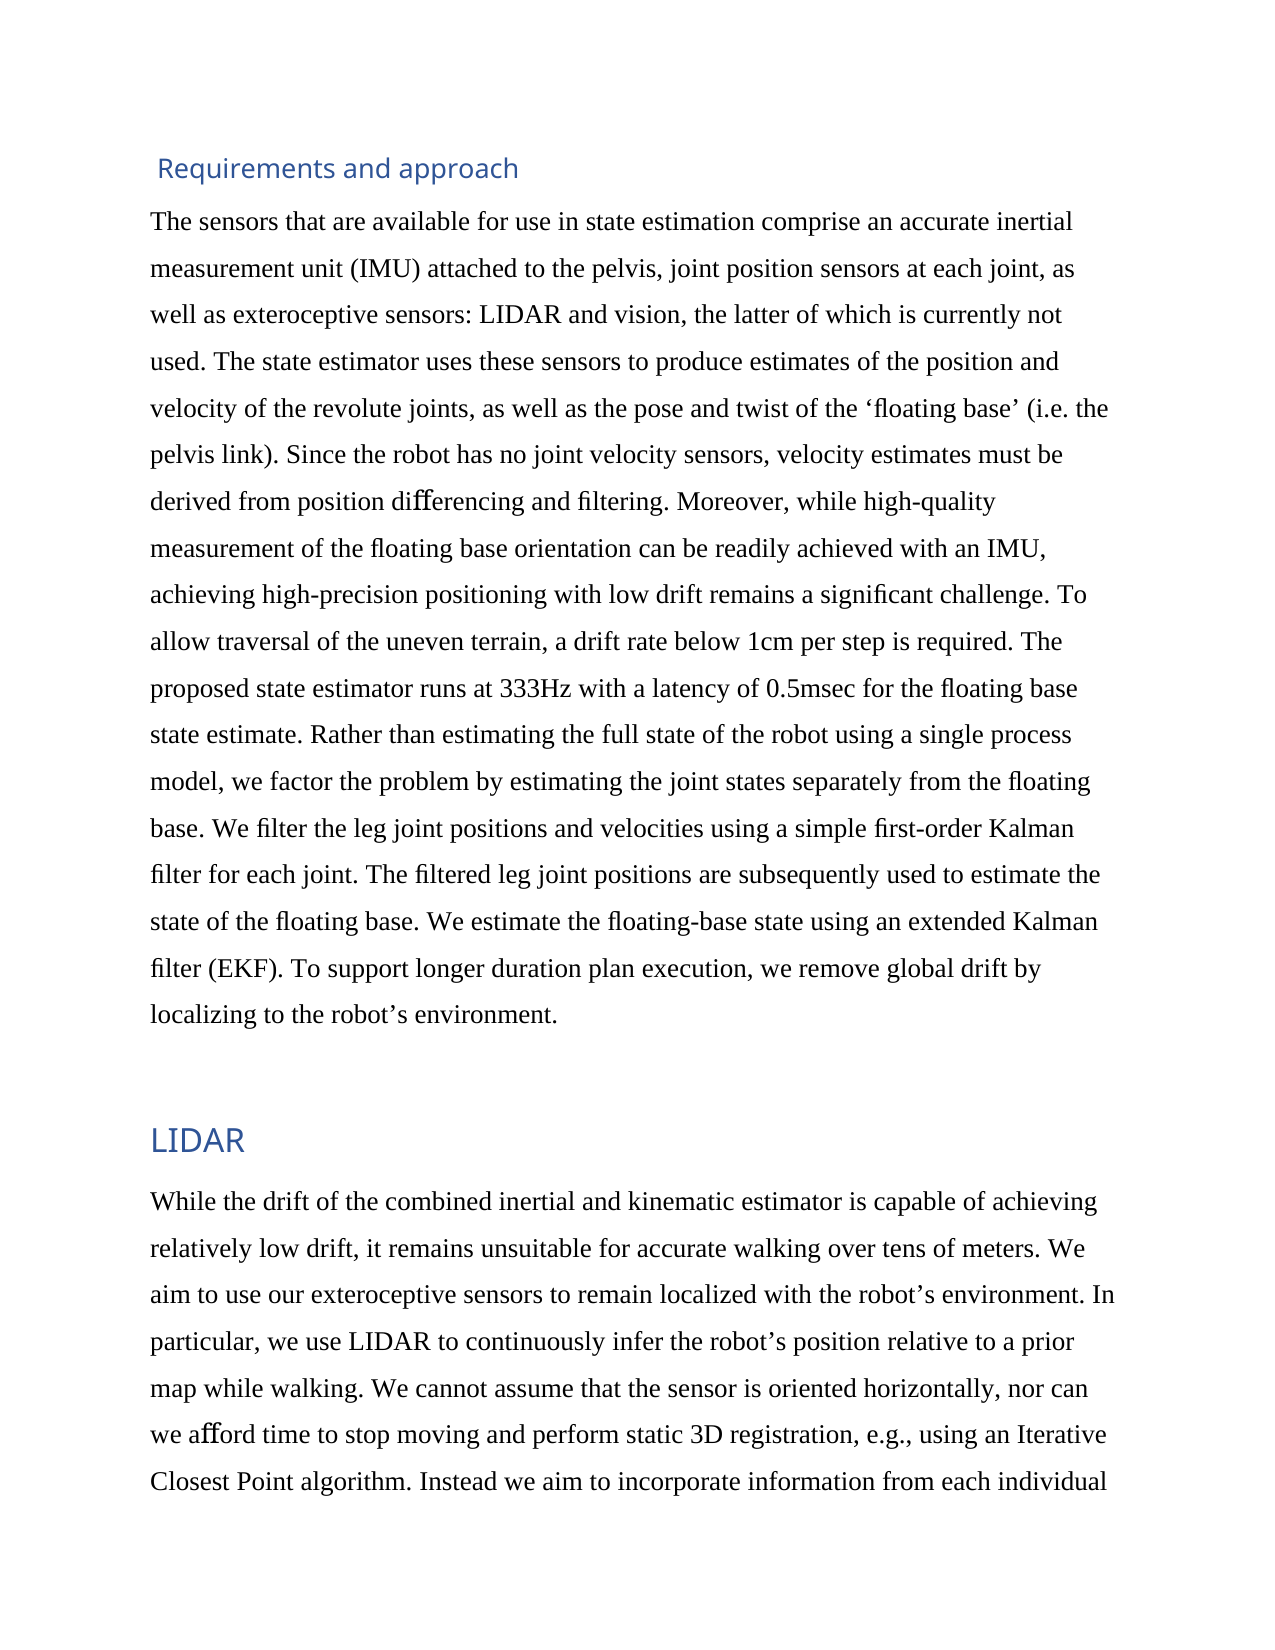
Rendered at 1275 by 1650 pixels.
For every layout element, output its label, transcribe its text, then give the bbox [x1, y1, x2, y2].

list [150, 1185, 1125, 1496]
list The sensors that are available for use in state estimation comprise an accurate inertial measurement unit (IMU) attached to the pelvis, joint position sensors at each joint, as well as exteroceptive sensors: LIDAR and vision, the latter of which is currently not used. The state estimator uses these sensors to produce estimates of the position and velocity of the revolute joints, as well as the pose and twist of the ‘ﬂoating base’ (i.e. the pelvis link). Since the robot has no joint velocity sensors, velocity estimates must be derived from position diﬀerencing and ﬁltering. Moreover, while high-quality measurement of the ﬂoating base orientation can be readily achieved with an IMU, achieving high-precision positioning with low drift remains a signiﬁcant challenge. To allow traversal of the uneven terrain, a drift rate below 1cm per step is required. The proposed state estimator runs at 333Hz with a latency of 0.5msec for the ﬂoating base state estimate. Rather than estimating the full state of the robot using a single process model, we factor the problem by estimating the joint states separately from the ﬂoating base. We ﬁlter the leg joint positions and velocities using a simple ﬁrst-order Kalman ﬁlter for each joint. The ﬁltered leg joint positions are subsequently used to estimate the state of the ﬂoating base. We estimate the ﬂoating-base state using an extended Kalman ﬁlter (EKF). To support longer duration plan execution, we remove global drift by localizing to the robot’s environment. [150, 205, 1125, 1030]
subtitle LIDAR [150, 1117, 1125, 1162]
list Requirements and approach [150, 150, 1125, 187]
